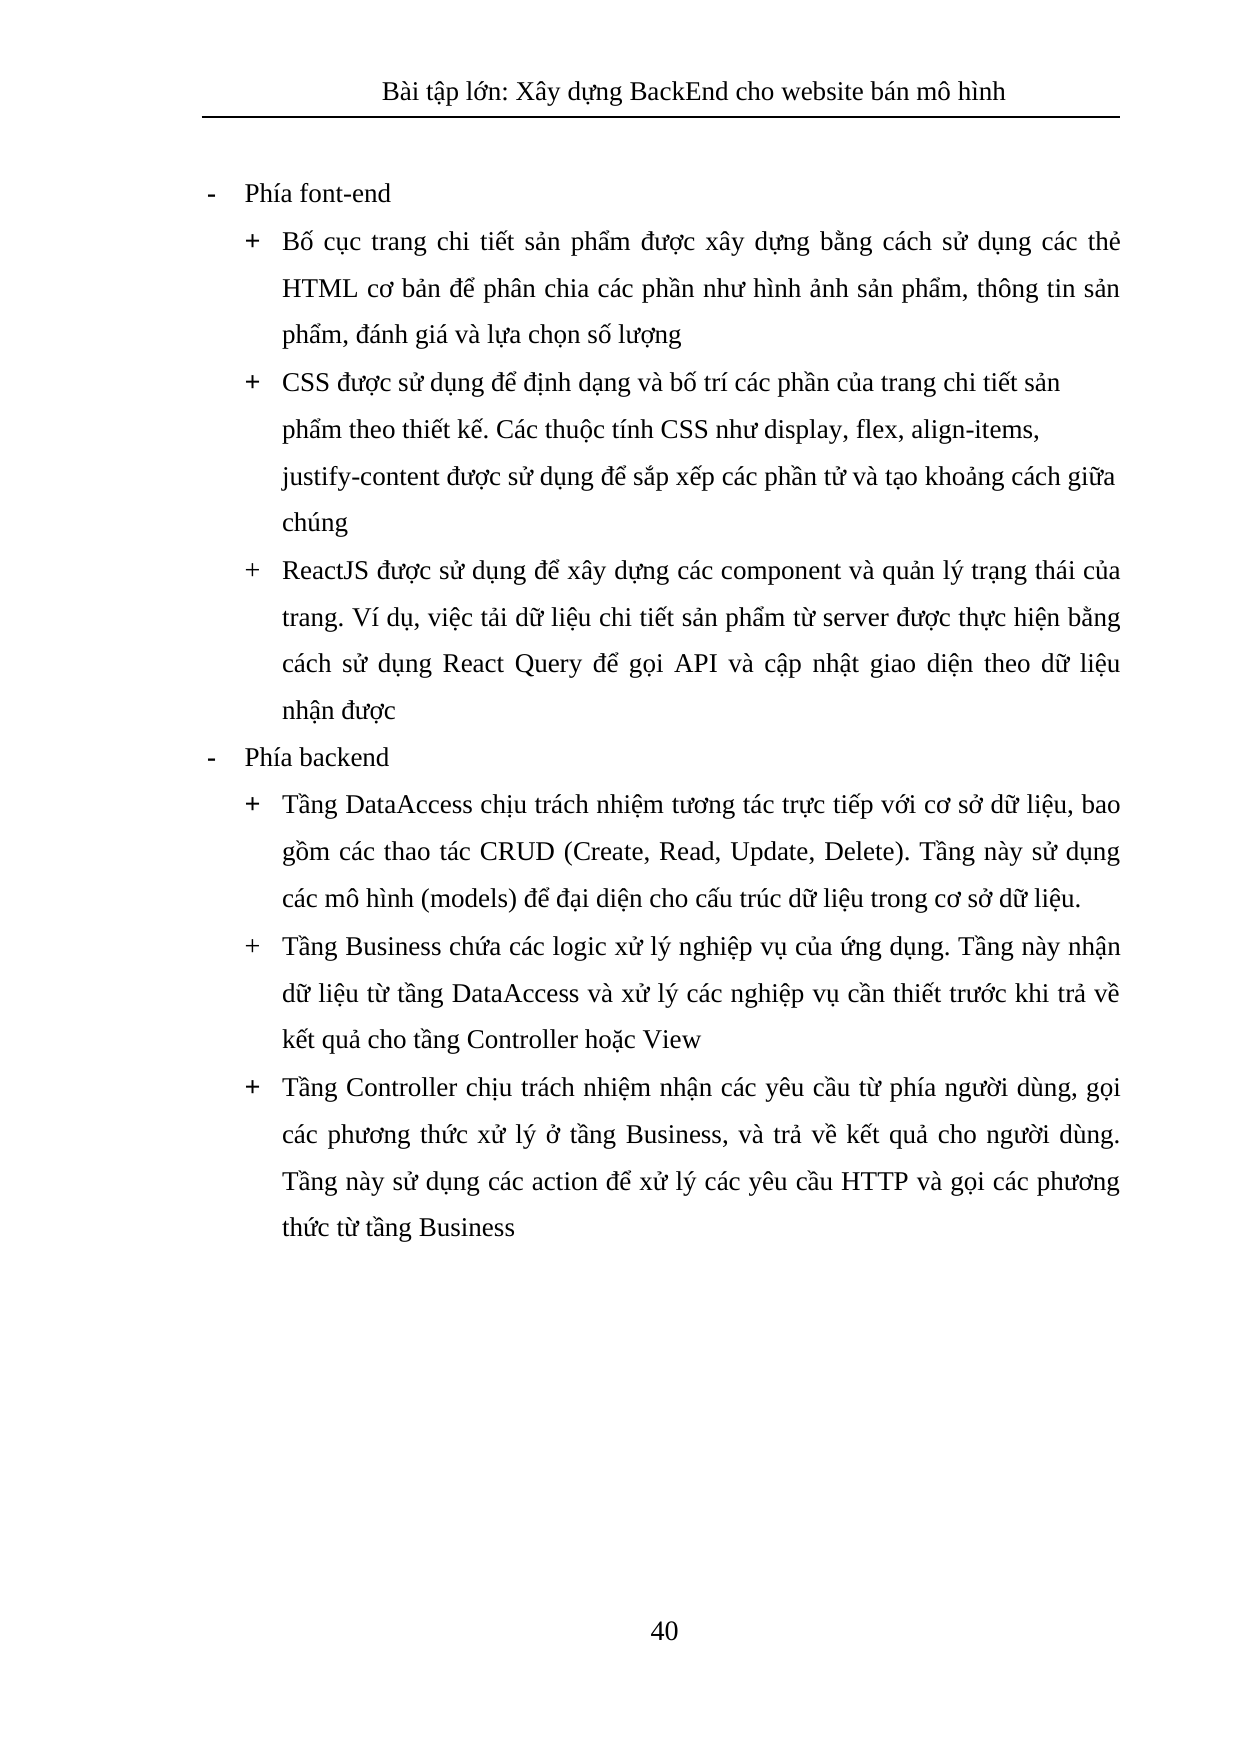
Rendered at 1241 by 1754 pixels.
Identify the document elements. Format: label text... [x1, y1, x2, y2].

list Tầng Business chứa các logic xử lý nghiệp vụ của ứng dụng. Tầng này nhận dữ liệu từ tầng DataAccess và xử lý các nghiệp vụ cần thiết trước khi trả về kết quả cho tầng Controller hoặc View [244, 929, 1122, 1054]
list CSS được sử dụng để định dạng và bố trí các phần của trang chi tiết sản phẩm theo thiết kế. Các thuộc tính CSS như display, flex, align-items, justify-content được sử dụng để sắp xếp các phần tử và tạo khoảng cách giữa chúng [244, 365, 1122, 537]
list Tầng Controller chịu trách nhiệm nhận các yêu cầu từ phía người dùng, gọi các phương thức xử lý ở tầng Business, và trả về kết quả cho người dùng. Tầng này sử dụng các action để xử lý các yêu cầu HTTP và gọi các phương thức từ tầng Business [244, 1070, 1122, 1242]
list Bố cục trang chi tiết sản phẩm được xây dựng bằng cách sử dụng các thẻ HTML cơ bản để phân chia các phần như hình ảnh sản phẩm, thông tin sản phẩm, đánh giá và lựa chọn số lượng [244, 224, 1122, 349]
list Tầng DataAccess chịu trách nhiệm tương tác trực tiếp với cơ sở dữ liệu, bao gồm các thao tác CRUD (Create, Read, Update, Delete). Tầng này sử dụng các mô hình (models) để đại diện cho cấu trúc dữ liệu trong cơ sở dữ liệu. [244, 788, 1122, 913]
list Phía font-end [207, 177, 1122, 208]
list ReactJS được sử dụng để xây dựng các component và quản lý trạng thái của trang. Ví dụ, việc tải dữ liệu chi tiết sản phẩm từ server được thực hiện bằng cách sử dụng React Query để gọi API và cập nhật giao diện theo dữ liệu nhận được [244, 553, 1122, 725]
list Phía backend [207, 741, 1122, 772]
